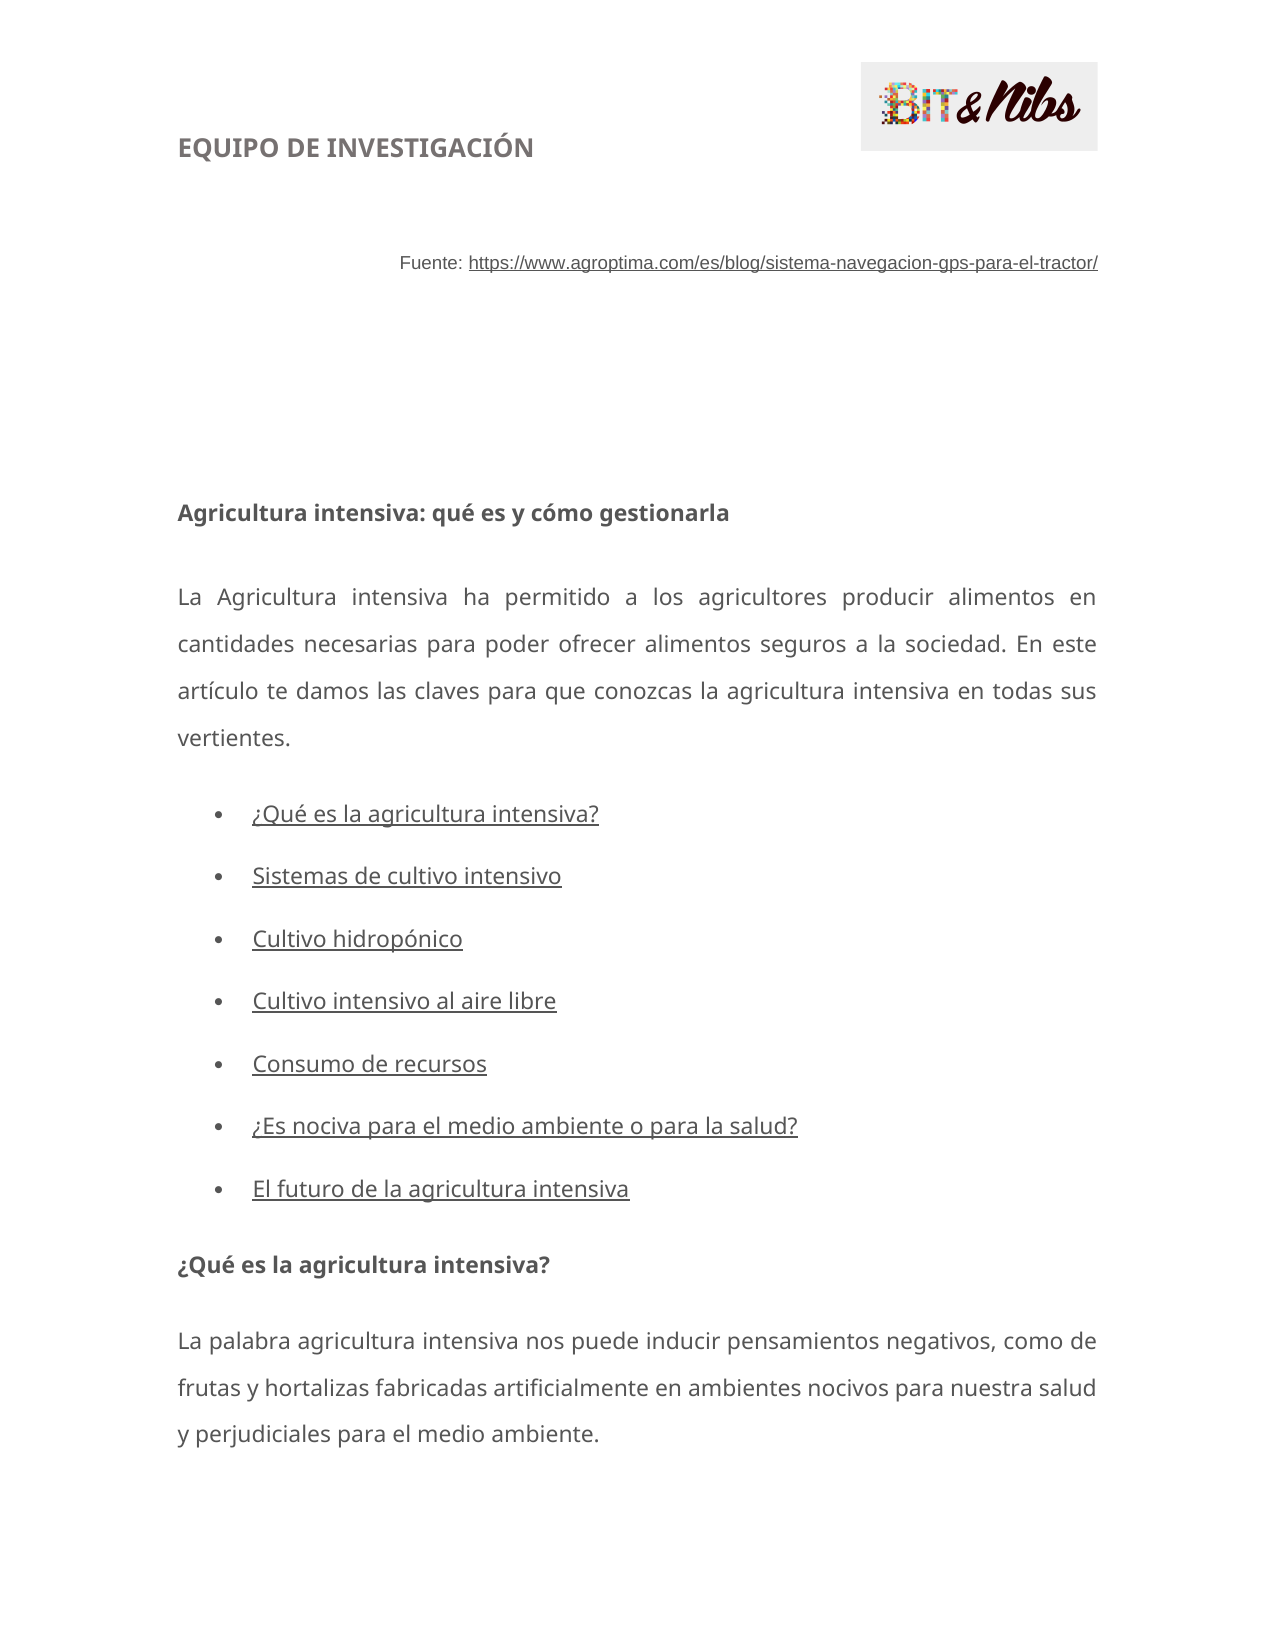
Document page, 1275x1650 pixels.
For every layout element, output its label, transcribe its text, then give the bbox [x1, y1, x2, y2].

subtitle Agricultura intensiva: qué es y cómo gestionarla [177, 497, 1098, 528]
subtitle ¿Qué es la agricultura intensiva? [177, 1249, 1098, 1280]
text La Agricultura intensiva ha permitido a los agricultores producir alimentos en cantidades necesarias para poder ofrecer alimentos seguros a la sociedad. En este artículo te damos las claves para que conozcas la agricultura intensiva en todas sus vertientes. [177, 581, 1098, 753]
list ¿Es nociva para el medio ambiente o para la salud? [215, 1110, 1098, 1141]
text Fuente: https://www.agroptima.com/es/blog/sistema-navegacion-gps-para-el-tractor/ [177, 251, 1098, 273]
list Cultivo intensivo al aire libre [215, 985, 1098, 1016]
list Consumo de recursos [215, 1048, 1098, 1079]
list ¿Qué es la agricultura intensiva? [215, 798, 1098, 829]
picture [860, 62, 1098, 151]
list Sistemas de cultivo intensivo [215, 860, 1098, 891]
list Cultivo hidropónico [215, 923, 1098, 954]
text La palabra agricultura intensiva nos puede inducir pensamientos negativos, como de frutas y hortalizas fabricadas artificialmente en ambientes nocivos para nuestra salud y perjudiciales para el medio ambiente. [177, 1325, 1098, 1450]
list El futuro de la agricultura intensiva [215, 1173, 1098, 1204]
